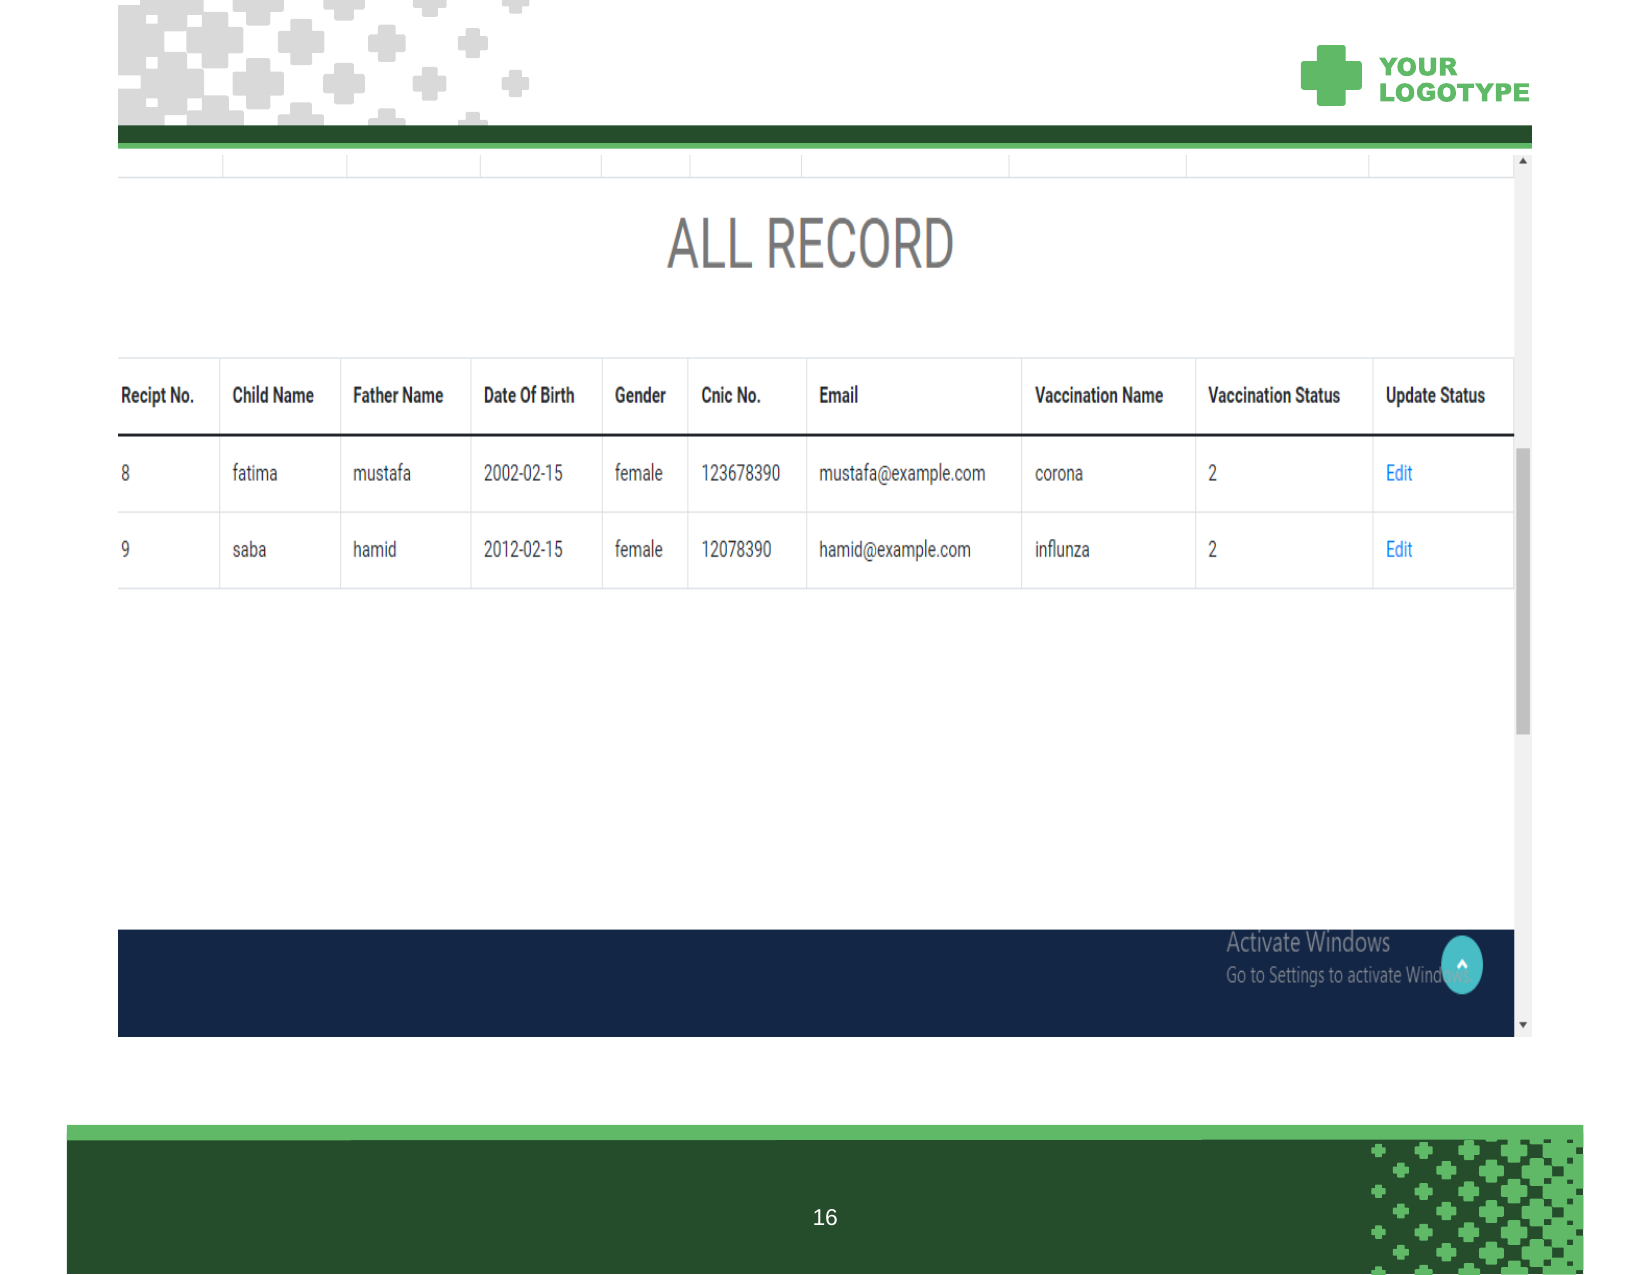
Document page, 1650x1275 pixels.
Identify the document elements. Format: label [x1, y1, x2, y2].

picture [118, 155, 1532, 1037]
